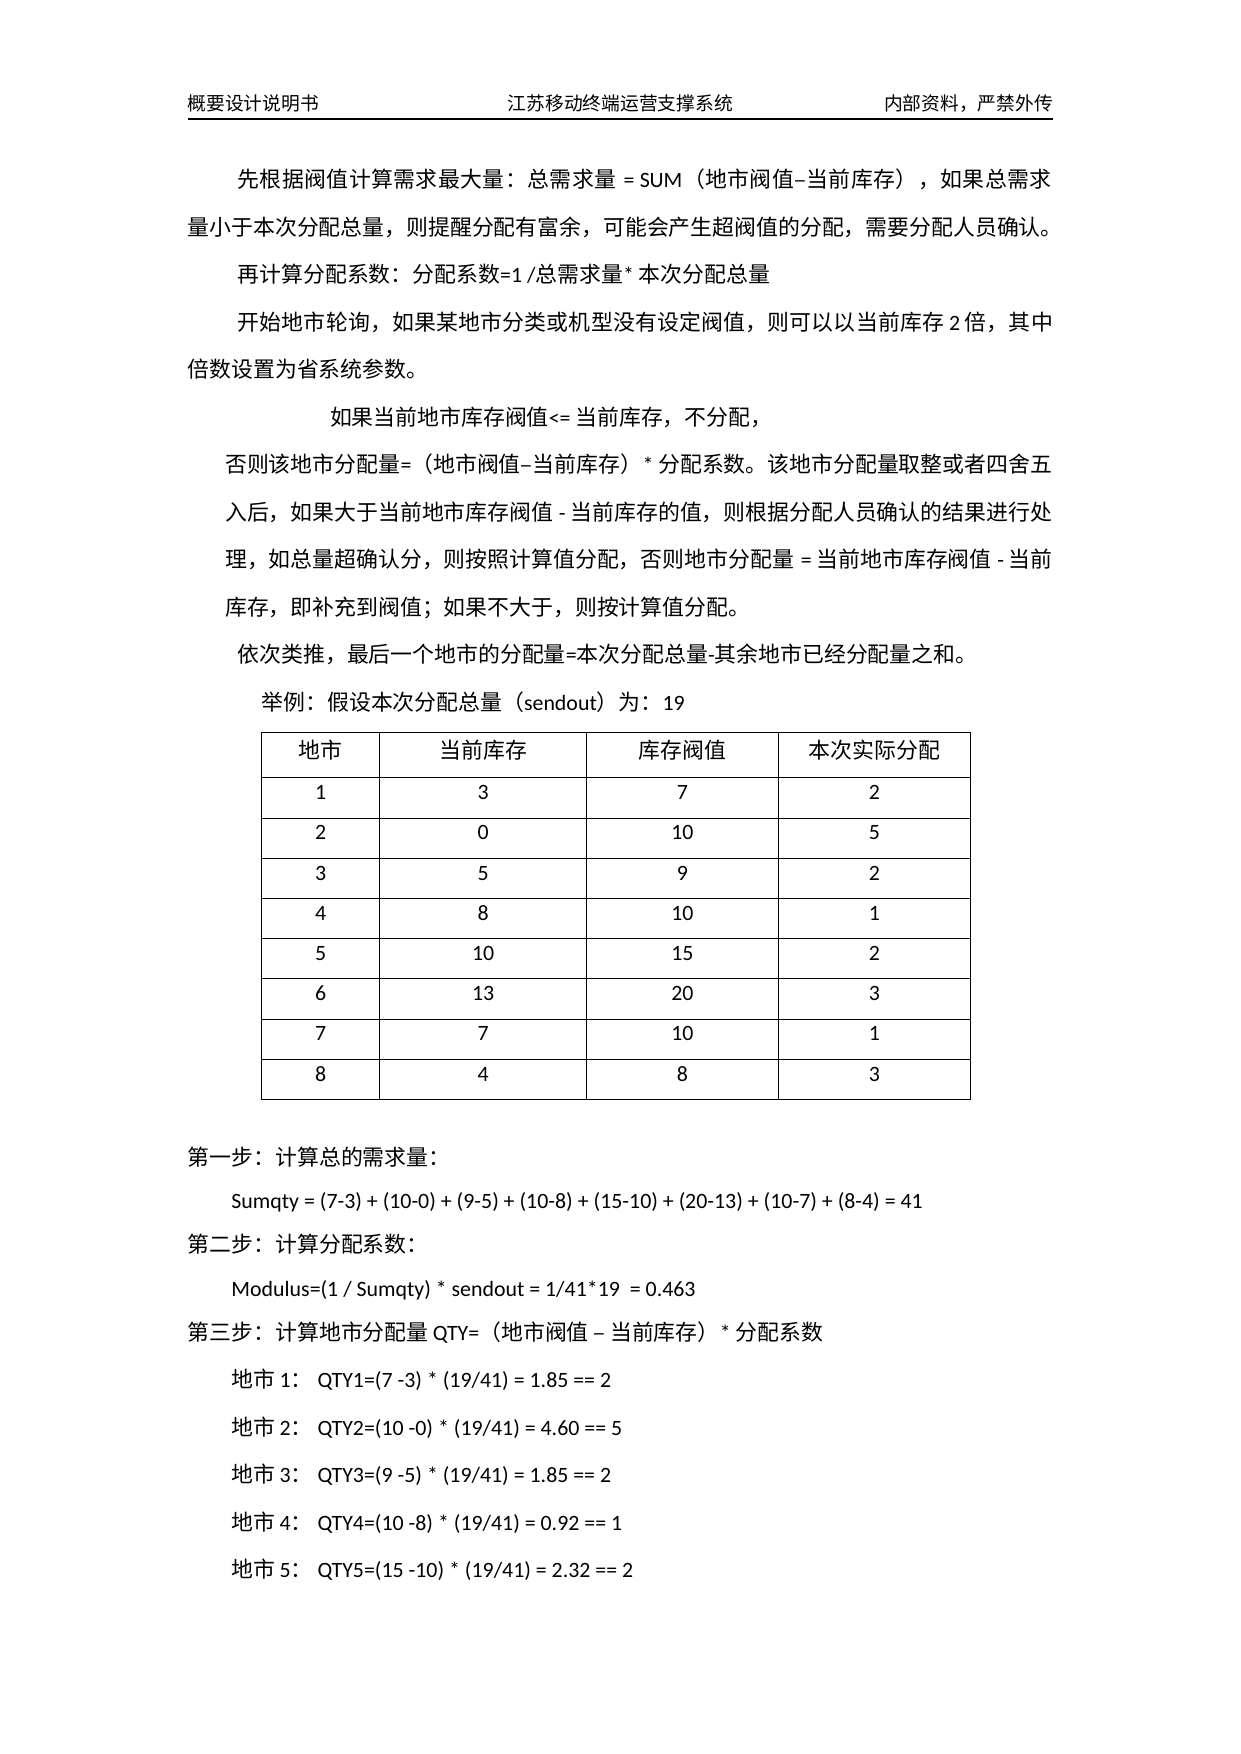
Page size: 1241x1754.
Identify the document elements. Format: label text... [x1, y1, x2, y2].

list 第三步：计算地市分配量QTY=（地市阀值 – 当前库存）* 分配系数 [188, 1315, 1053, 1347]
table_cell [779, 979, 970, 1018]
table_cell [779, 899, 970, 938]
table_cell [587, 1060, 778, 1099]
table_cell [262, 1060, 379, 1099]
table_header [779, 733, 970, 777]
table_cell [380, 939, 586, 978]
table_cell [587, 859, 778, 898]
list 开始地市轮询，如果某地市分类或机型没有设定阀值，则可以以当前库存2倍，其中倍数设置为省系统参数。 [187, 304, 1053, 384]
list 第二步：计算分配系数： [188, 1227, 1053, 1259]
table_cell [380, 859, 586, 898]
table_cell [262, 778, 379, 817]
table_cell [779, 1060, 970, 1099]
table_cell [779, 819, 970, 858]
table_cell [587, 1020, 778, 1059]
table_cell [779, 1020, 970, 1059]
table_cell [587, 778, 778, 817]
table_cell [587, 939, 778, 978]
list 第一步：计算总的需求量： [188, 1140, 1053, 1172]
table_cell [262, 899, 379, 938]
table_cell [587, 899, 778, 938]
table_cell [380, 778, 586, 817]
list 地市3： QTY3=(9 -5) * (19/41) = 1.85 == 2 [188, 1457, 1053, 1489]
list 举例：假设本次分配总量（sendout）为：19 [261, 684, 1053, 716]
list 先根据阀值计算需求最大量：总需求量 = SUM（地市阀值–当前库存），如果总需求量小于本次分配总量，则提醒分配有富余，可能会产生超阀值的分配，需要分配人员确认。 [187, 162, 1053, 241]
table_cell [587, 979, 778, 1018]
list 再计算分配系数：分配系数=1 /总需求量* 本次分配总量 [187, 257, 1053, 289]
list Sumqty = (7-3) + (10-0) + (9-5) + (10-8) + (15-10) + (20-13) + (10-7) + (8-4) = 41 [188, 1187, 1053, 1214]
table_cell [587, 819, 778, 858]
list 地市4： QTY4=(10 -8) * (19/41) = 0.92 == 1 [188, 1505, 1053, 1537]
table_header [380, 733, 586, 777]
list 如果当前地市库存阀值<= 当前库存，不分配， [187, 399, 1053, 431]
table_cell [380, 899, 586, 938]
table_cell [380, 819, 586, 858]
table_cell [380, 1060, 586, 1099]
list 地市1： QTY1=(7 -3) * (19/41) = 1.85 == 2 [188, 1362, 1053, 1394]
list 地市2： QTY2=(10 -0) * (19/41) = 4.60 == 5 [188, 1410, 1053, 1442]
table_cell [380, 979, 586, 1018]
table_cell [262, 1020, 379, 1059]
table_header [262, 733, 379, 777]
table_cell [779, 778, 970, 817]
list 否则该地市分配量=（地市阀值–当前库存）* 分配系数。该地市分配量取整或者四舍五入后，如果大于当前地市库存阀值 - 当前库存的值，则根据分配人员确认的结果进行处理，如总量超确认分，则按照计算值分配，否则地市分配量 = 当前地市库存阀值 - 当前库存，即补充到阀值；如果不大于，则按计算值分配。 [225, 447, 1053, 621]
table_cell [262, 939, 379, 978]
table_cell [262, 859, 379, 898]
list 依次类推，最后一个地市的分配量=本次分配总量-其余地市已经分配量之和。 [187, 637, 1053, 669]
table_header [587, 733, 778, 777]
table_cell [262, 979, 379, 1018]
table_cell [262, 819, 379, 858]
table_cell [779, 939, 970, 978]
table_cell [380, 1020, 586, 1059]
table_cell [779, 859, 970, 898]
list 地市5： QTY5=(15 -10) * (19/41) = 2.32 == 2 [188, 1552, 1053, 1584]
list Modulus=(1 / Sumqty) * sendout = 1/41*19 = 0.463 [188, 1275, 1053, 1302]
